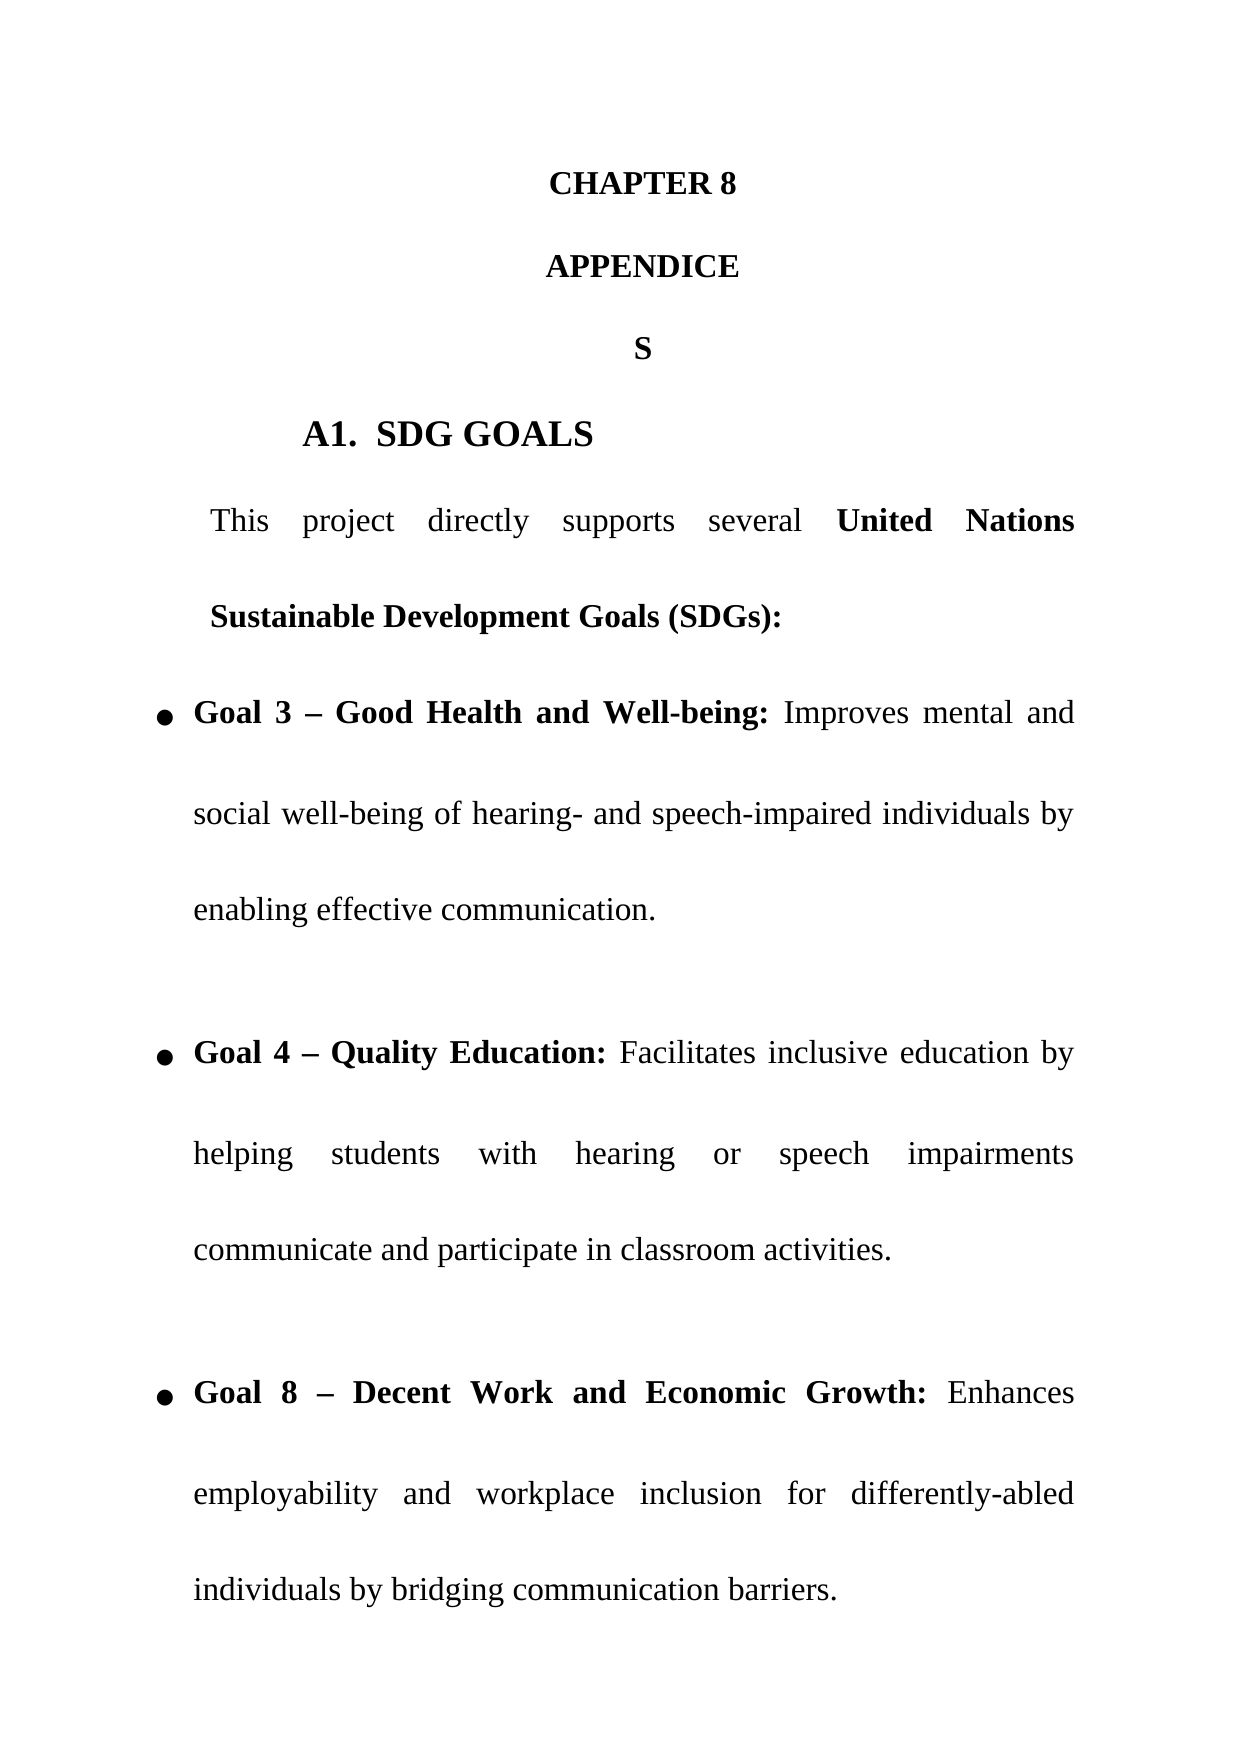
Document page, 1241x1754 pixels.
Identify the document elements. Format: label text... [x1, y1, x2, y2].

list Goal 4 – Quality Education: Facilitates inclusive education by helping students with hearing or speech impairments communicate and participate in classroom activities. [156, 1032, 1075, 1333]
text This project directly supports several United Nations Sustainable Development Goals (SDGs): [210, 501, 1075, 635]
subtitle A1. SDG GOALS [210, 411, 1122, 454]
list Goal 8 – Decent Work and Economic Growth: Enhances employability and workplace inclusion for differently-abled individuals by bridging communication barriers. [156, 1372, 1075, 1607]
list Goal 3 – Good Health and Well-being: Improves mental and social well-being of hearing- and speech-impaired individuals by enabling effective communication. [156, 692, 1075, 993]
text CHAPTER 8 APPENDICES [536, 163, 749, 367]
